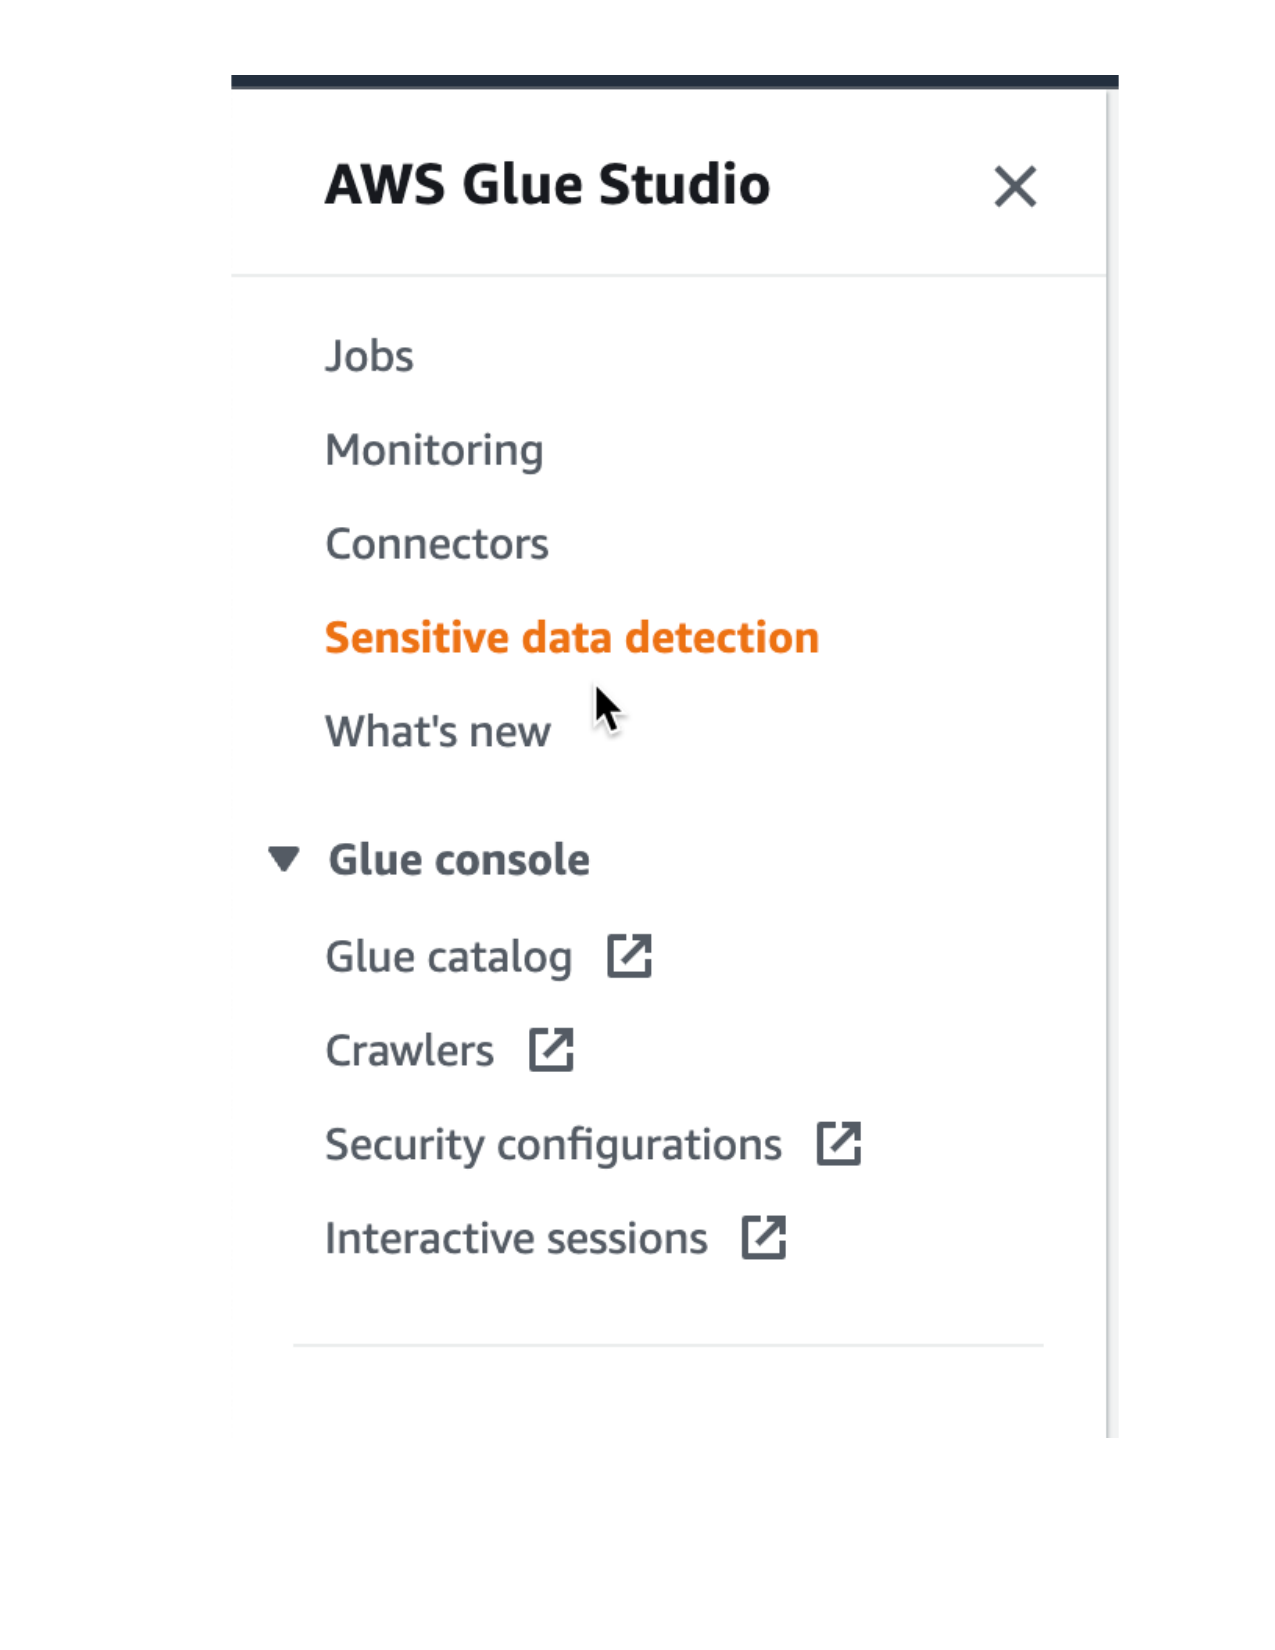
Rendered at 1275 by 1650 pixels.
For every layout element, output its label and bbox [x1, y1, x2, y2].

picture [231, 75, 1119, 1438]
